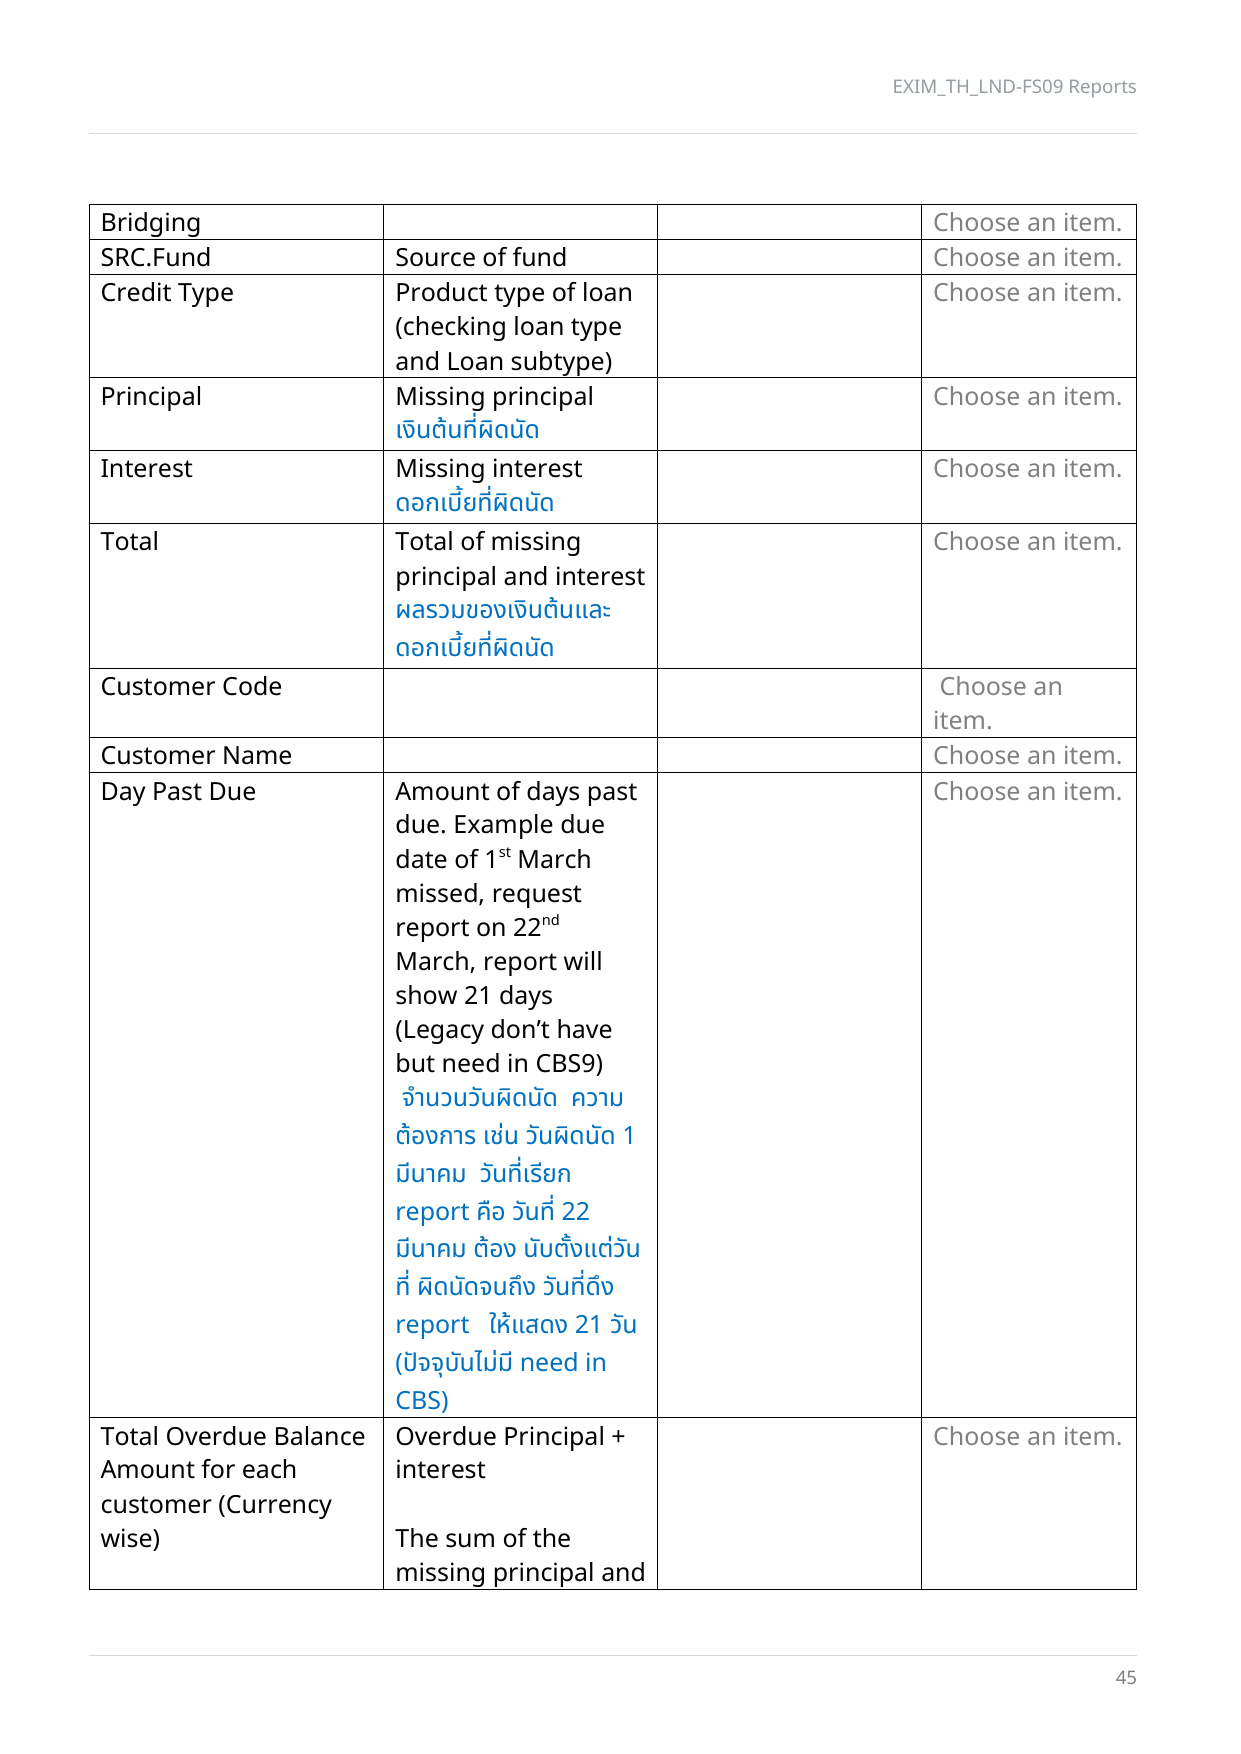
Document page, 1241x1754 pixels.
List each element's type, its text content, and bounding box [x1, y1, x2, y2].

table_cell Amount of days past due. Example due date of 1st March missed, request report on 22nd March, report will show 21 days (Legacy don’t have but need in CBS9) จำนวนวันผิดนัด ความต้องการ เช่น วันผิดนัด 1 มีนาคม วันที่เรียก report คือ วันที่ 22 มีนาคม ต้อง นับตั้งแต่วันที่ ผิดนัดจนถึง วันที่ดึง report ให้แสดง 21 วัน (ปัจจุบันไม่มี need in CBS) [384, 773, 657, 1417]
table_cell [658, 524, 921, 668]
table_cell Customer Name [90, 738, 383, 772]
table_cell Product type of loan (checking loan type and Loan subtype) [384, 275, 657, 377]
table_cell Missing interest ดอกเบี้ยที่ผิดนัด [384, 451, 657, 523]
table_cell [922, 524, 1136, 668]
table_cell [658, 275, 921, 377]
table_cell [384, 205, 657, 239]
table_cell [384, 1418, 657, 1588]
table_cell [658, 451, 921, 523]
table_cell [658, 378, 921, 450]
table_cell [384, 669, 657, 737]
table_cell SRC.Fund [90, 240, 383, 274]
table_cell [658, 738, 921, 772]
table_cell Bridging [90, 205, 383, 239]
table_cell [658, 669, 921, 737]
table_cell [922, 738, 1136, 772]
table_cell [922, 378, 1136, 450]
table_cell [658, 1418, 921, 1588]
table_cell Source of fund [384, 240, 657, 274]
table_cell [658, 773, 921, 1417]
table_cell [922, 451, 1136, 523]
table_cell [922, 205, 1136, 239]
table_cell Interest [90, 451, 383, 523]
table_cell [922, 669, 1136, 737]
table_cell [90, 1418, 383, 1588]
table_cell Credit Type [90, 275, 383, 377]
table_cell Missing principal เงินต้นที่ผิดนัด [384, 378, 657, 450]
table_cell [384, 738, 657, 772]
table_cell Day Past Due [90, 773, 383, 1417]
table_cell Total [90, 524, 383, 668]
table_cell Customer Code [90, 669, 383, 737]
table_cell [658, 240, 921, 274]
table_cell [658, 205, 921, 239]
table_cell [922, 240, 1136, 274]
table_cell Total of missing principal and interest ผลรวมของเงินต้นและดอกเบี้ยที่ผิดนัด [384, 524, 657, 668]
table_cell [922, 275, 1136, 377]
table_cell [922, 773, 1136, 1417]
table_cell [922, 1418, 1136, 1588]
table_cell Principal [90, 378, 383, 450]
